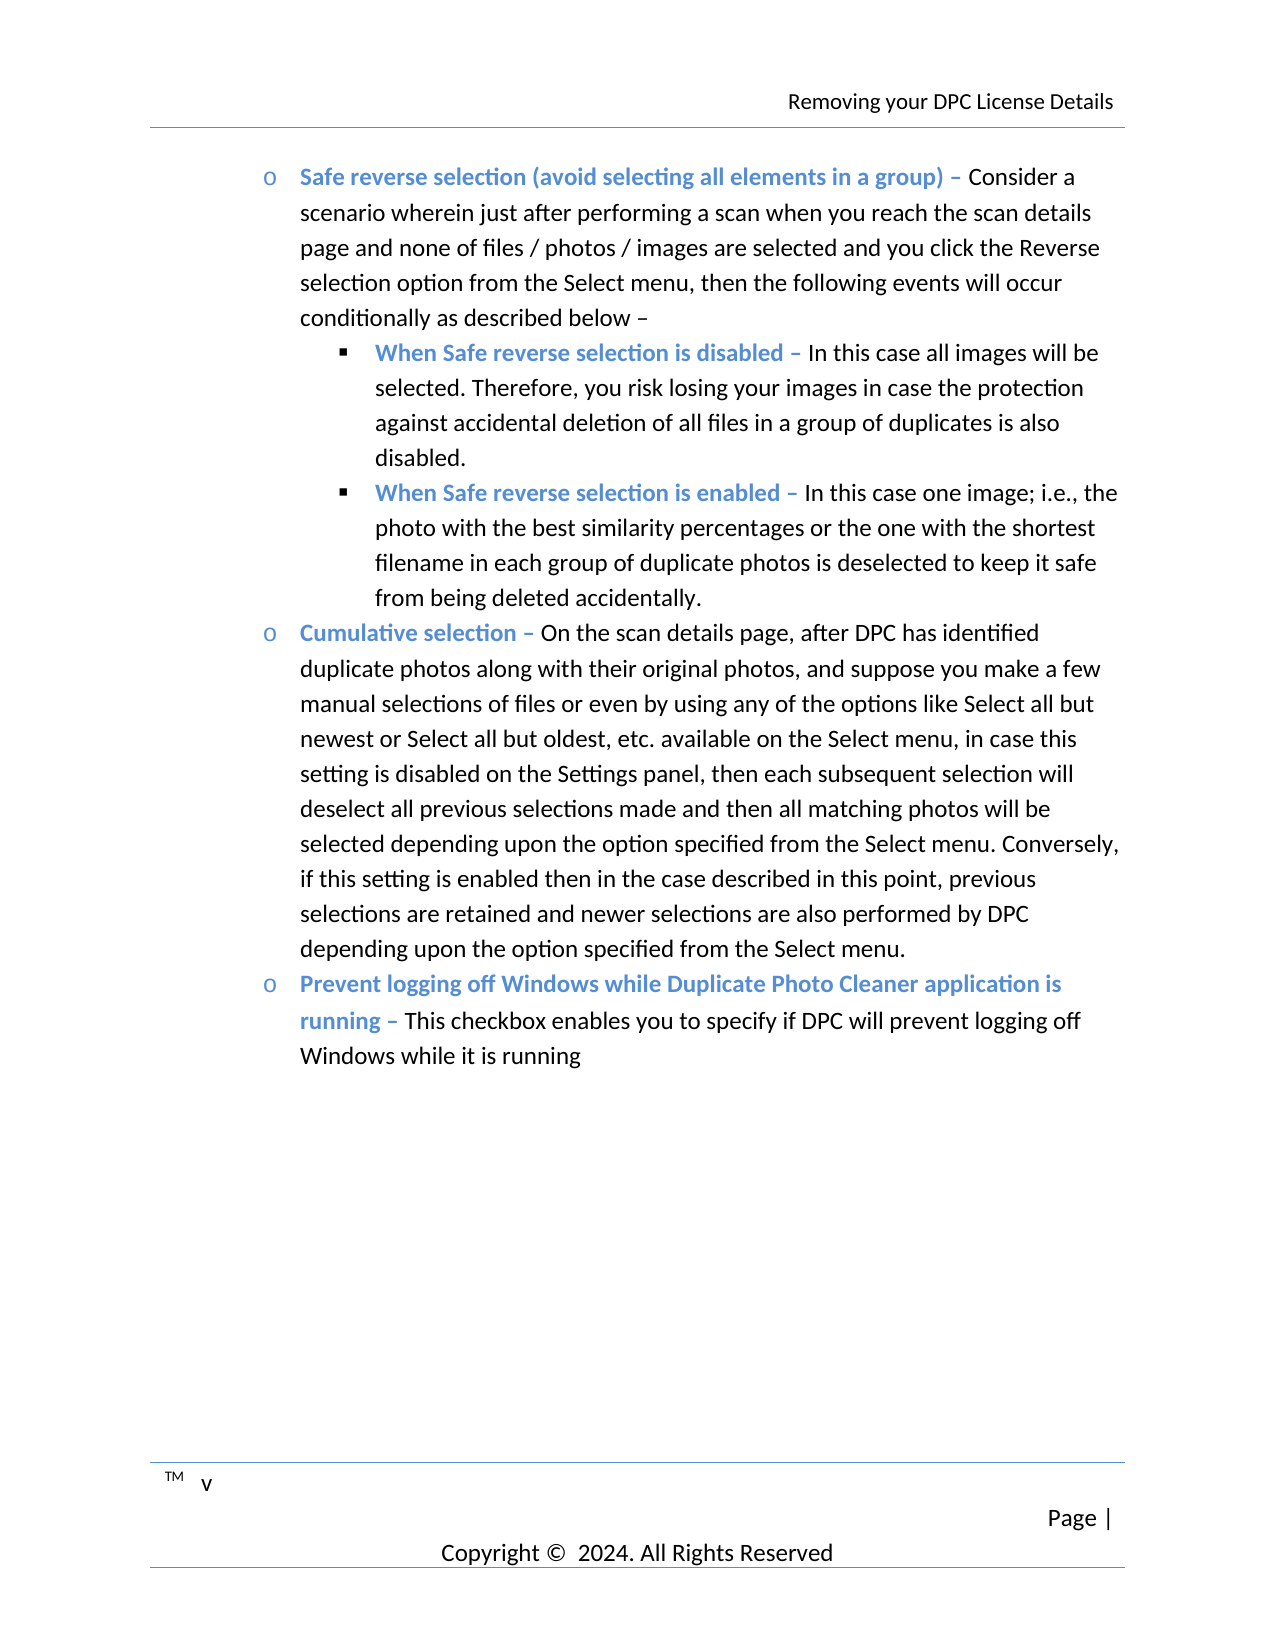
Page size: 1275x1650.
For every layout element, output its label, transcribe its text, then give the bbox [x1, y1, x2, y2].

list When Safe reverse selection is disabled – In this case all images will be selected. Therefore, you risk losing your images in case the protection against accidental deletion of all files in a group of duplicates is also disabled. [337, 337, 1125, 473]
list Prevent logging off Windows while Duplicate Photo Cleaner application is running – This checkbox enables you to specify if DPC will prevent logging off Windows while it is running [262, 969, 1125, 1070]
list Safe reverse selection (avoid selecting all elements in a group) – Consider a scenario wherein just after performing a scan when you reach the scan details page and none of files / photos / images are selected and you click the Reverse selection option from the Select menu, then the following events will occur conditionally as described below – [262, 161, 1125, 333]
list When Safe reverse selection is enabled – In this case one image; i.e., the photo with the best similarity percentages or the one with the shortest filename in each group of duplicate photos is deselected to keep it safe from being deleted accidentally. [337, 477, 1125, 613]
list Cumulative selection – On the scan details page, after DPC has identified duplicate photos along with their original photos, and suppose you make a few manual selections of files or even by using any of the options like Select all but newest or Select all but oldest, etc. available on the Select menu, in case this setting is disabled on the Settings panel, then each subsequent selection will deselect all previous selections made and then all matching photos will be selected depending upon the option specified from the Select menu. Conversely, if this setting is enabled then in the case described in this point, previous selections are retained and newer selections are also performed by DPC depending upon the option specified from the Select menu. [262, 617, 1125, 964]
